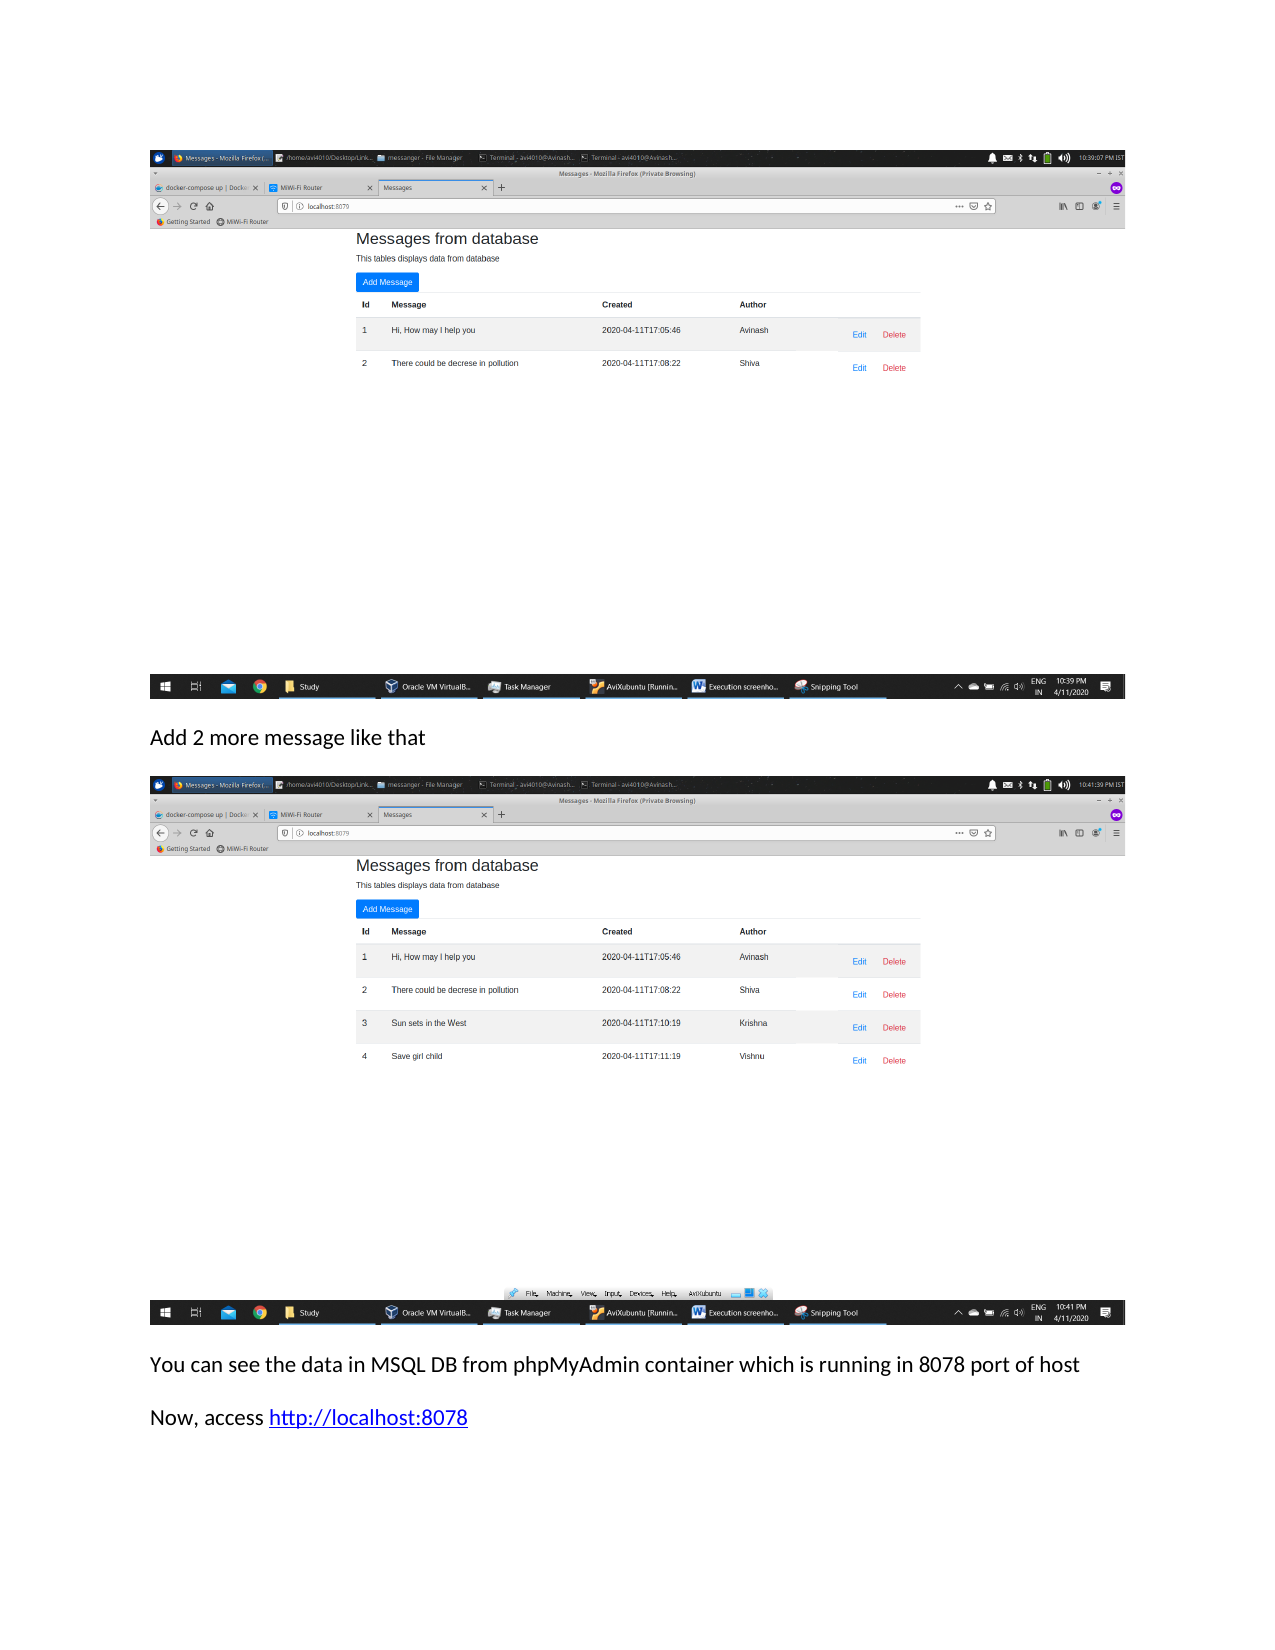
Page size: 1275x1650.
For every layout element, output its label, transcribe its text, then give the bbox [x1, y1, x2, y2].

text Now, access http://localhost:8078 [150, 1403, 1125, 1431]
picture [150, 776, 1125, 1325]
text You can see the data in MSQL DB from phpMyAdmin container which is running in 8078 port of host [150, 1350, 1125, 1378]
text Add 2 more message like that [150, 723, 1125, 751]
picture [150, 150, 1125, 699]
